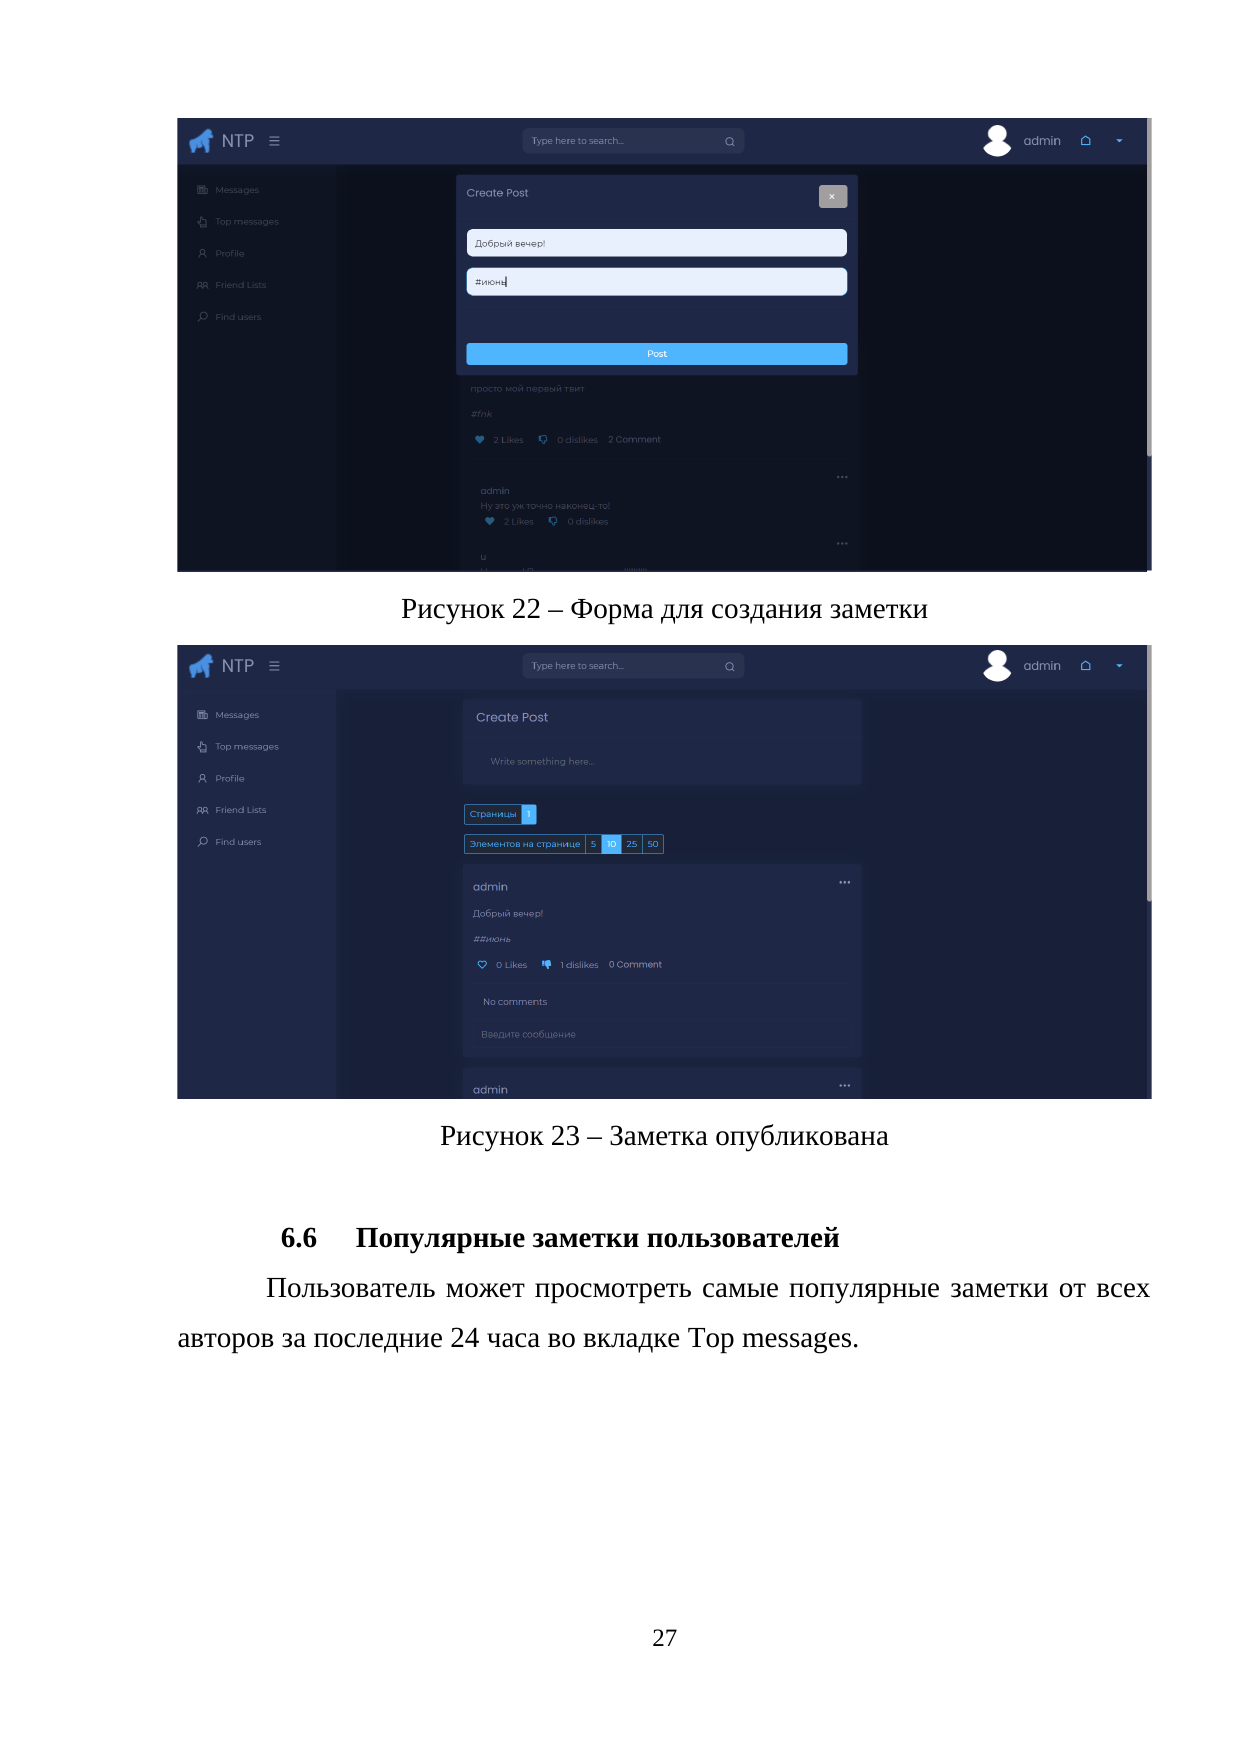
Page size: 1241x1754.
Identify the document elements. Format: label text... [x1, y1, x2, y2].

text Рисунок 22 – Форма для создания заметки [177, 591, 1152, 624]
text Рисунок 23 – Заметка опубликована [177, 1118, 1152, 1151]
subtitle Популярные заметки пользователей [281, 1220, 1152, 1253]
text Пользователь может просмотреть самые популярные заметки от всех авторов за последние 24 часа во вкладке Top messages. [177, 1270, 1152, 1354]
picture [177, 645, 1152, 1099]
picture [177, 118, 1152, 572]
